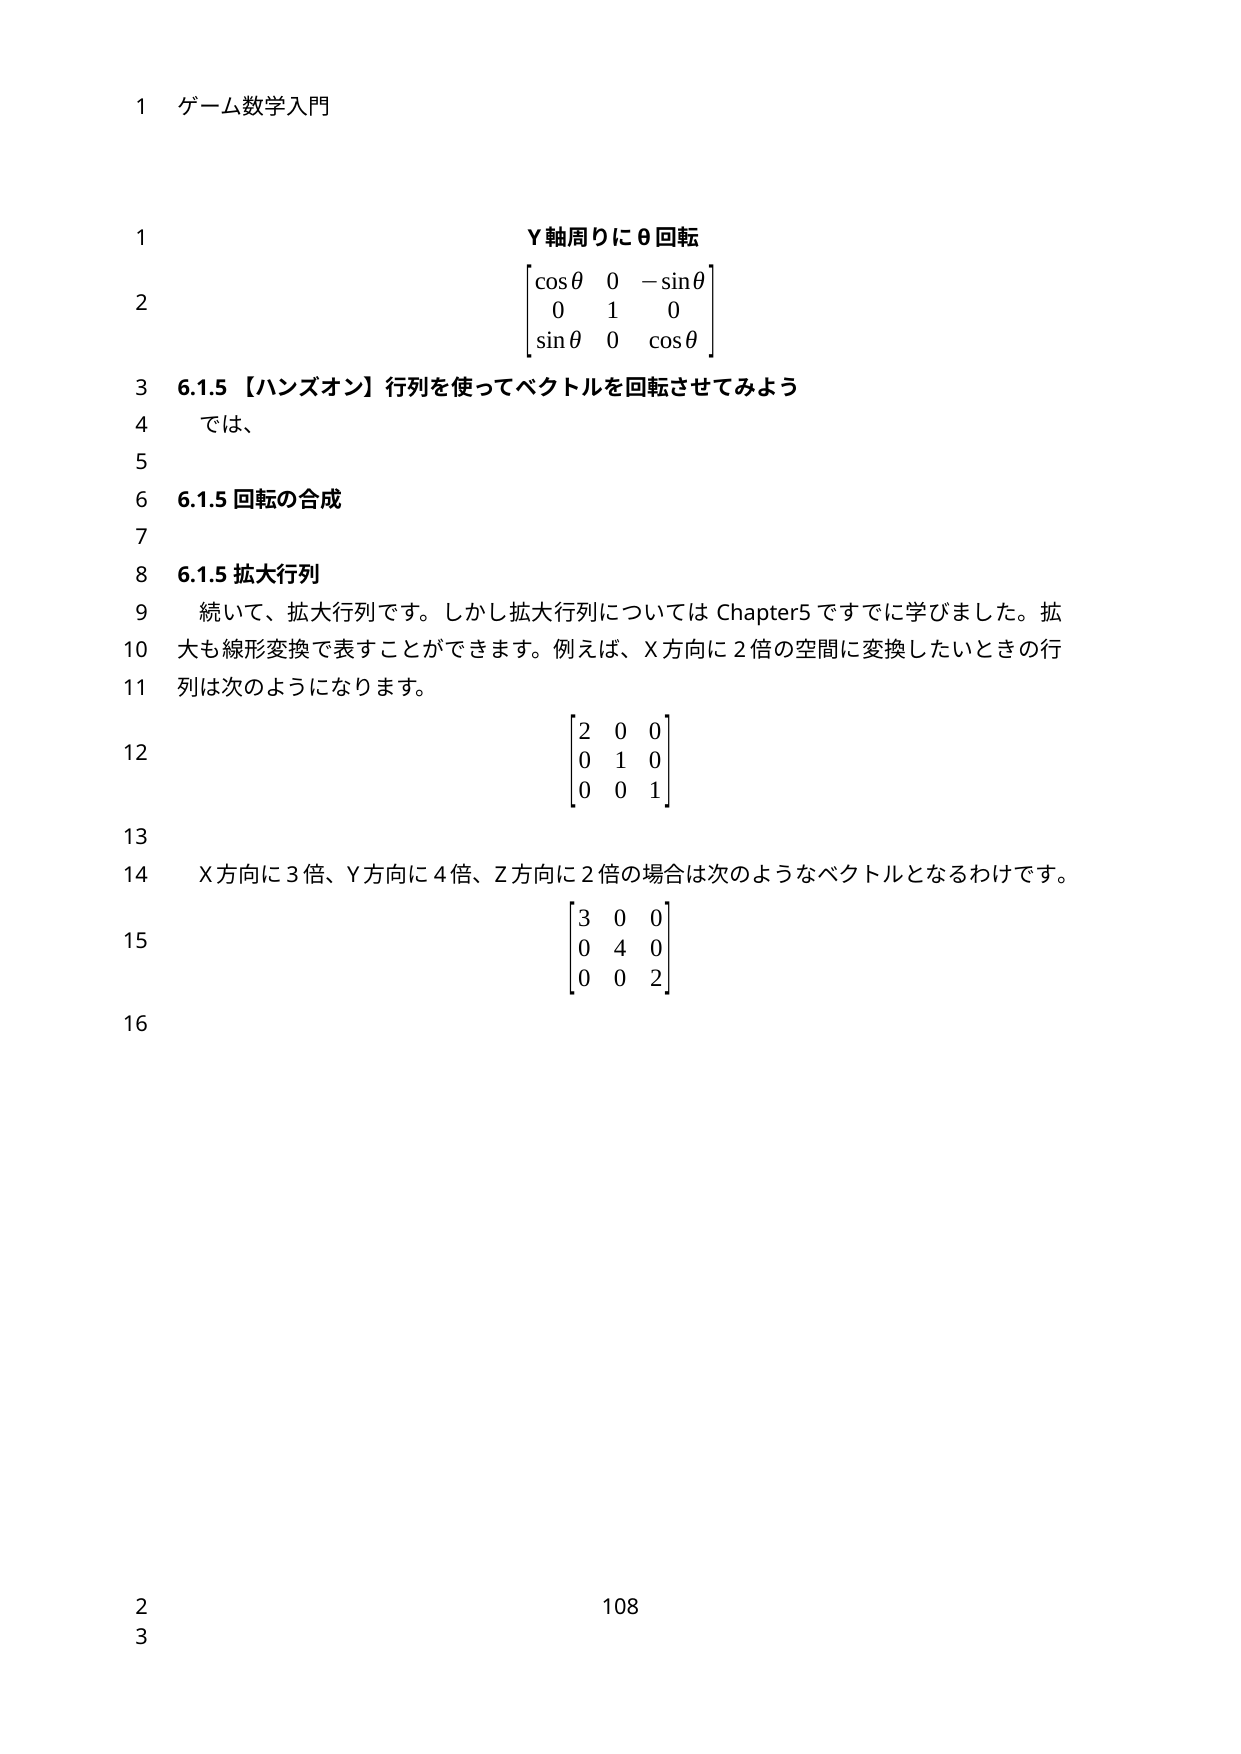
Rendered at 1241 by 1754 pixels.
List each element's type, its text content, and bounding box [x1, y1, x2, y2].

subtitle 6.1.5 回転の合成 [177, 479, 1063, 517]
subtitle 6.1.5 【ハンズオン】行列を使ってベクトルを回転させてみよう [177, 367, 1063, 404]
text Y軸周りにθ回転 [177, 217, 1063, 254]
text 続いて、拡大行列です。しかし拡大行列についてはChapter5ですでに学びました。拡大も線形変換で表すことができます。例えば、X方向に2倍の空間に変換したいときの行列は次のようになります。 [177, 592, 1063, 704]
text X方向に3倍、Y方向に4倍、Z方向に2倍の場合は次のようなベクトルとなるわけです。 [177, 854, 1063, 892]
subtitle 6.1.5 拡大行列 [177, 554, 1063, 592]
text では、 [177, 404, 1063, 442]
